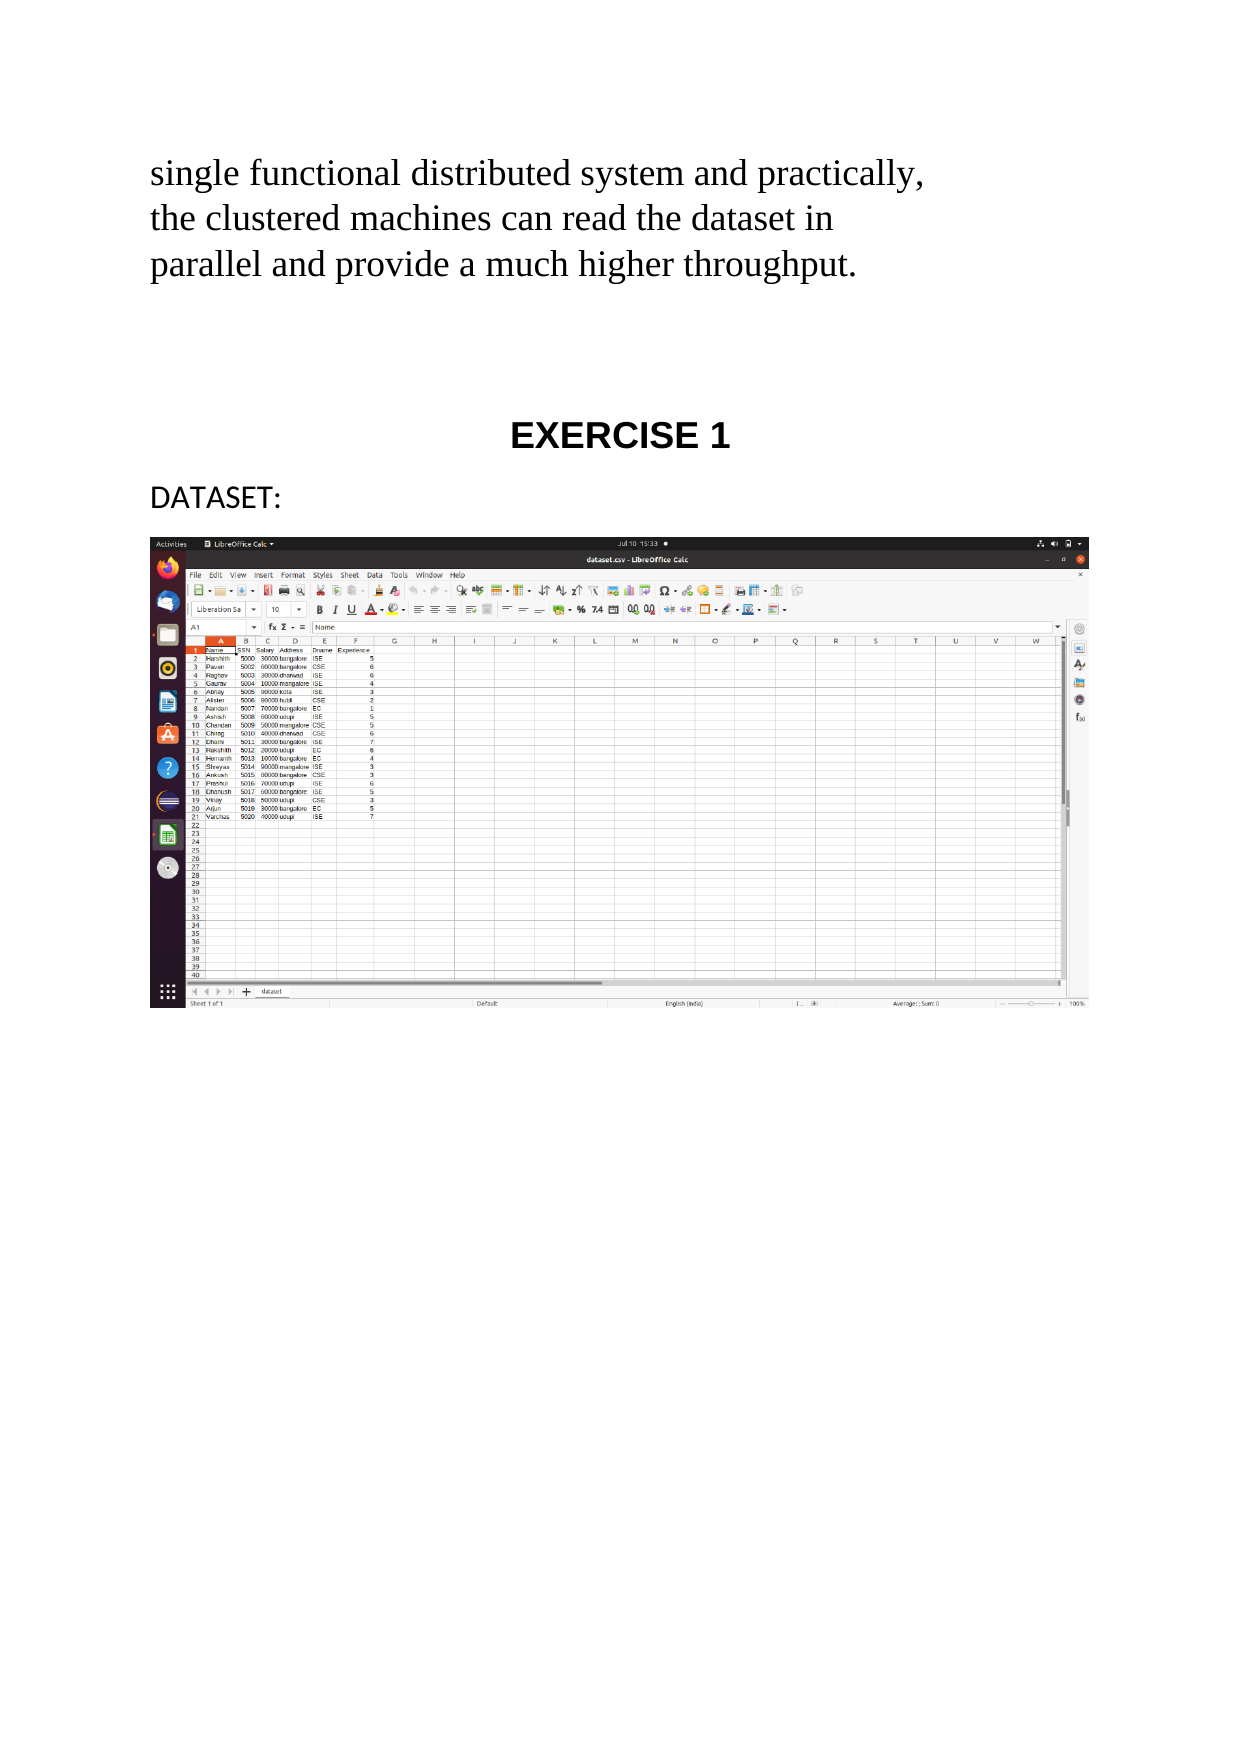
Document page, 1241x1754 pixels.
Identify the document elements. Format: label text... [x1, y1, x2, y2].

text DATASET: [150, 477, 1090, 517]
text EXERCISE 1 [150, 413, 1090, 456]
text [150, 150, 953, 284]
picture [150, 537, 1089, 1008]
